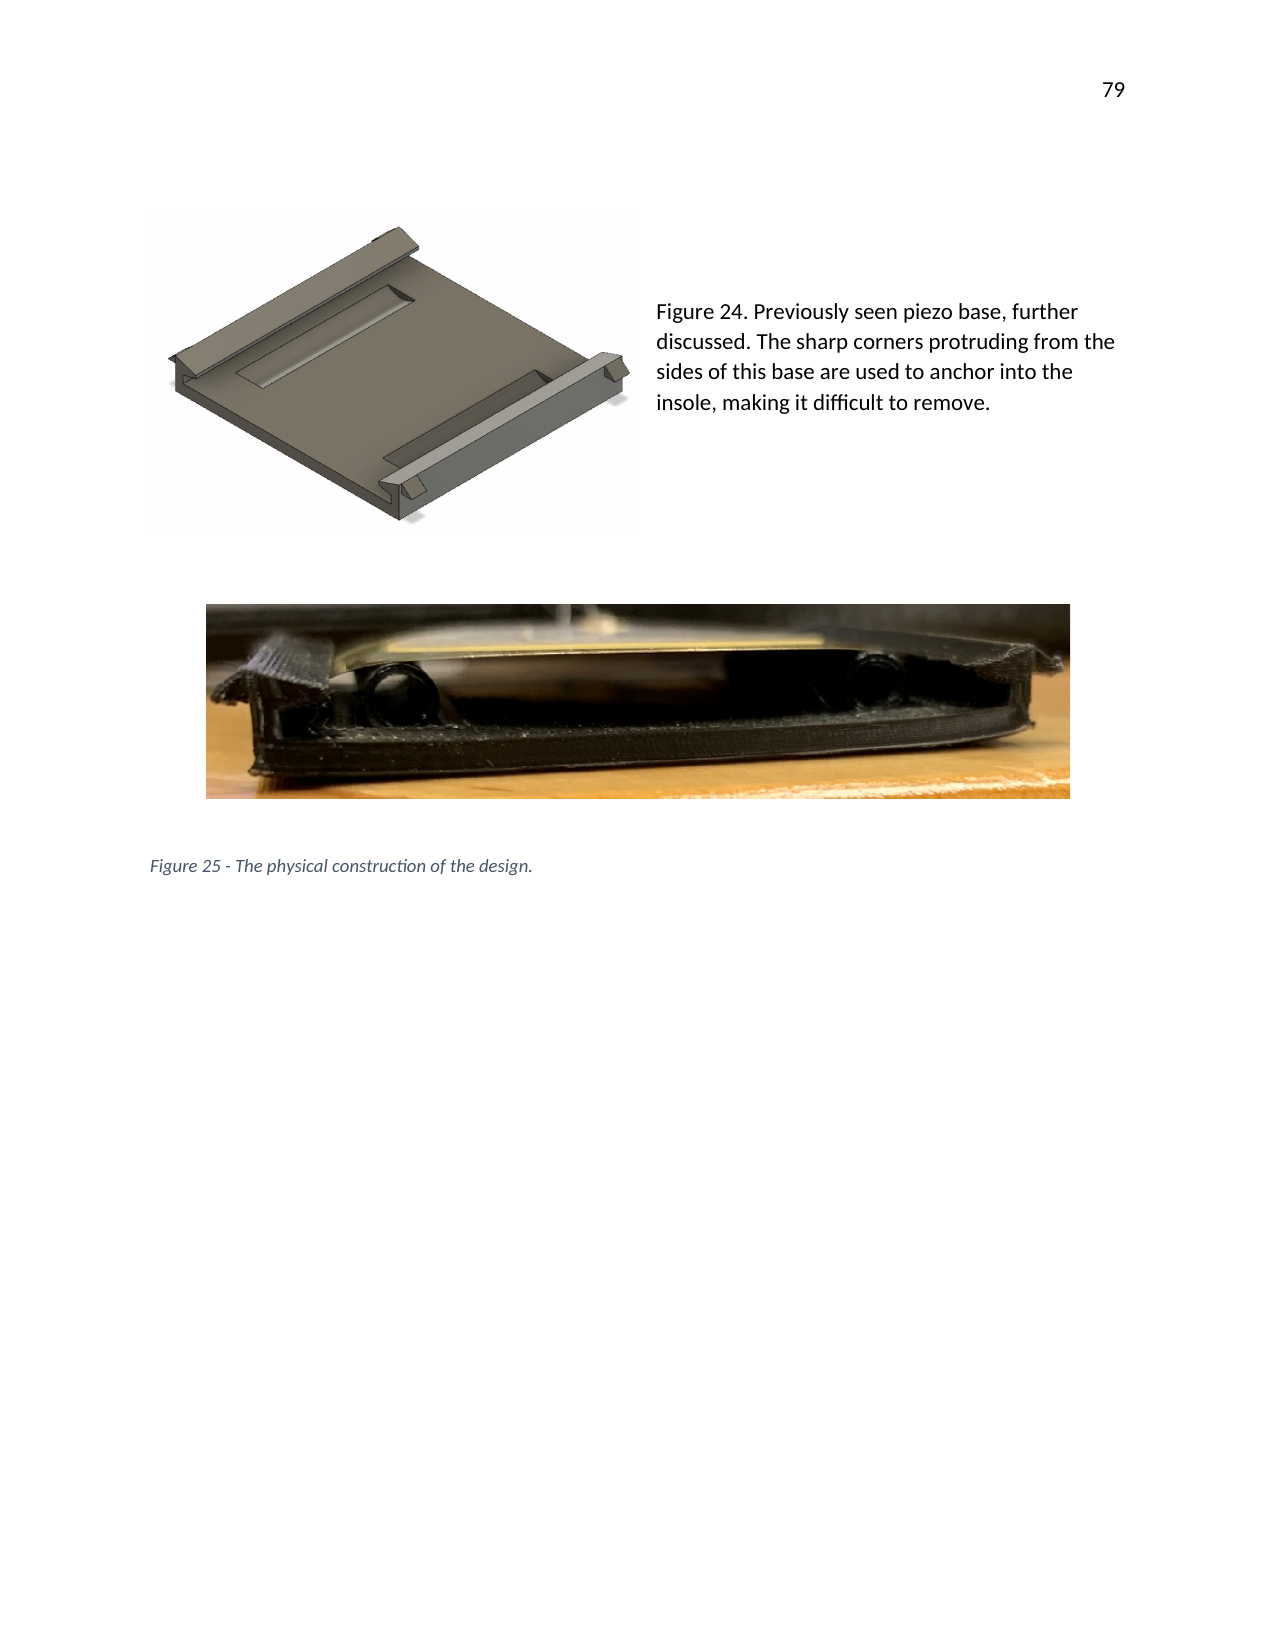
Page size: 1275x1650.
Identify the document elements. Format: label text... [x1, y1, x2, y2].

text Figure 25 - The physical construction of the design. [150, 854, 1125, 877]
picture [205, 603, 1071, 799]
text Figure 24. Previously seen piezo base, further discussed. The sharp corners protruding from the sides of this base are used to anchor into the insole, making it difficult to remove. [638, 297, 1125, 416]
picture [150, 215, 638, 534]
